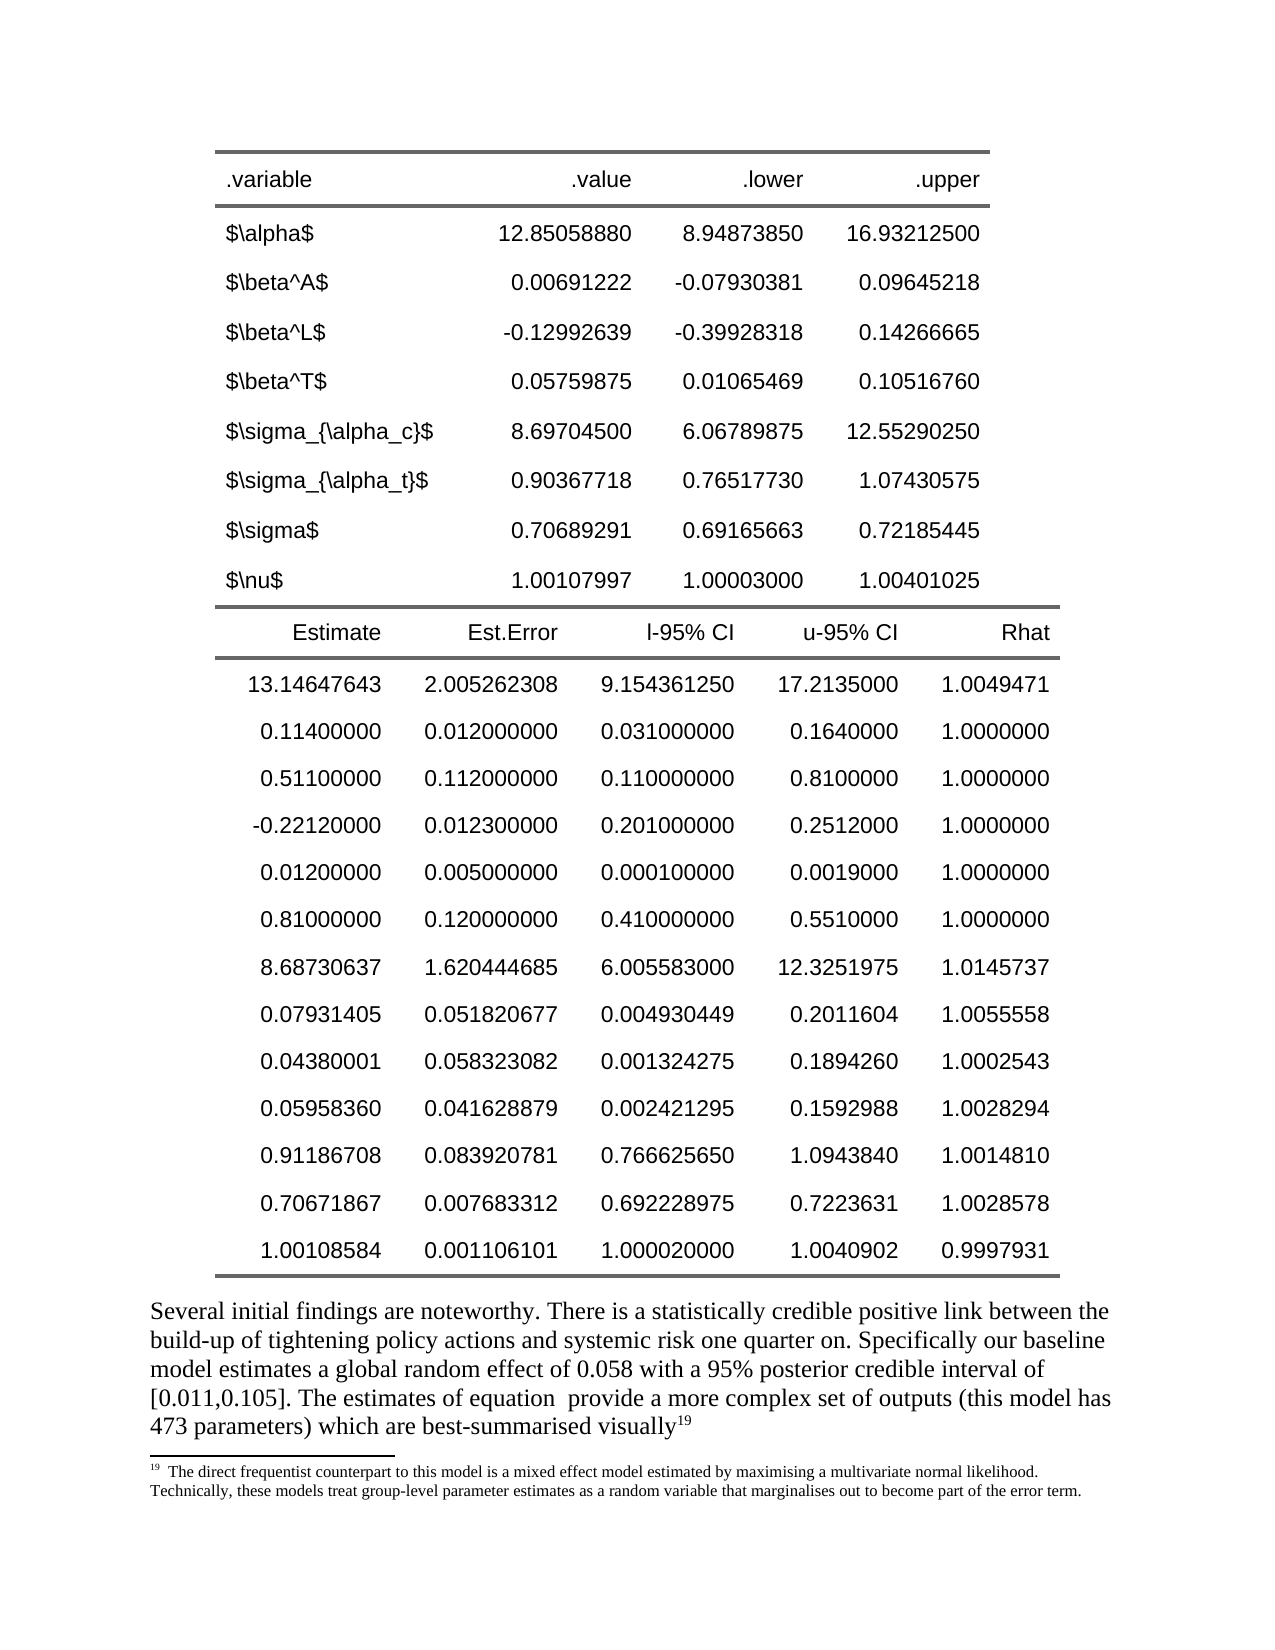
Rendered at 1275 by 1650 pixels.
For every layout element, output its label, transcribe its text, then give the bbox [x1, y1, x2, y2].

table_cell 0.01200000 [215, 849, 392, 896]
table_cell 0.76517730 [642, 456, 813, 505]
table_cell 0.81000000 [215, 896, 392, 943]
table_cell 2.005262308 [392, 660, 568, 707]
table_cell 8.94873850 [642, 208, 813, 257]
text Several initial findings are noteworthy. There is a statistically credible positive link between the build-up of tightening policy actions and systemic risk one quarter on. Specifically our baseline model estimates a global random effect of 0.058 with a 95% posterior credible interval of [0.011,0.105]. The estimates of equation provide a more complex set of outputs (this model has 473 parameters) which are best-summarised visually [150, 1296, 1125, 1440]
table_cell 1.07430575 [814, 456, 990, 505]
table_cell 8.68730637 [215, 943, 392, 990]
table_cell 1.00107997 [466, 555, 642, 604]
table_cell $\alpha$ [215, 208, 466, 257]
table_cell 1.0040902 [745, 1226, 909, 1273]
table_cell 1.620444685 [392, 943, 568, 990]
table_cell 1.0000000 [909, 896, 1060, 943]
table_cell 1.0028294 [909, 1085, 1060, 1132]
table_cell 16.93212500 [814, 208, 990, 257]
table_cell 1.0049471 [909, 660, 1060, 707]
table_cell 13.14647643 [215, 660, 392, 707]
table_cell -0.12992639 [466, 307, 642, 357]
table_cell 0.110000000 [568, 755, 745, 802]
table_cell 12.55290250 [814, 406, 990, 456]
table_cell 0.10516760 [814, 357, 990, 406]
table_cell 0.031000000 [568, 707, 745, 754]
table_cell $\sigma_{\alpha_c}$ [215, 406, 466, 456]
table_cell $\sigma_{\alpha_t}$ [215, 456, 466, 505]
table_cell 0.70689291 [466, 505, 642, 555]
table_cell 1.0055558 [909, 990, 1060, 1038]
table_cell 0.9997931 [909, 1226, 1060, 1273]
table_cell $\nu$ [215, 555, 466, 604]
table_header .upper [814, 154, 990, 204]
table_cell 0.04380001 [215, 1038, 392, 1085]
table_cell 0.1640000 [745, 707, 909, 754]
table_cell 1.0028578 [909, 1179, 1060, 1226]
table_cell 0.7223631 [745, 1179, 909, 1226]
table_cell 9.154361250 [568, 660, 745, 707]
table_cell 0.120000000 [392, 896, 568, 943]
table_cell 0.005000000 [392, 849, 568, 896]
table_cell 0.000100000 [568, 849, 745, 896]
table_cell 0.09645218 [814, 258, 990, 307]
table_cell 1.0943840 [745, 1132, 909, 1179]
table_cell 0.112000000 [392, 755, 568, 802]
table_cell l-95% CI [568, 609, 745, 656]
table_cell 0.8100000 [745, 755, 909, 802]
table_header .variable [215, 154, 466, 204]
table_cell Est.Error [392, 609, 568, 656]
table_cell 0.012300000 [392, 802, 568, 849]
table_cell 0.51100000 [215, 755, 392, 802]
table_cell 0.05958360 [215, 1085, 392, 1132]
table_cell 1.00401025 [814, 555, 990, 604]
table_cell -0.22120000 [215, 802, 392, 849]
table_cell 0.083920781 [392, 1132, 568, 1179]
table_cell 0.0019000 [745, 849, 909, 896]
table_cell 0.692228975 [568, 1179, 745, 1226]
table_cell 0.002421295 [568, 1085, 745, 1132]
table_cell 1.0000000 [909, 802, 1060, 849]
table_cell 6.06789875 [642, 406, 813, 456]
table_cell 1.000020000 [568, 1226, 745, 1273]
table_cell $\beta^A$ [215, 258, 466, 307]
table_cell $\beta^T$ [215, 357, 466, 406]
table_cell -0.39928318 [642, 307, 813, 357]
table_cell 0.5510000 [745, 896, 909, 943]
table_cell 0.004930449 [568, 990, 745, 1038]
table_cell 0.91186708 [215, 1132, 392, 1179]
table_cell 0.041628879 [392, 1085, 568, 1132]
table_cell $\beta^L$ [215, 307, 466, 357]
table_cell 0.00691222 [466, 258, 642, 307]
table_cell 1.0014810 [909, 1132, 1060, 1179]
table_cell $\sigma$ [215, 505, 466, 555]
table_cell 0.051820677 [392, 990, 568, 1038]
table_cell 1.0000000 [909, 707, 1060, 754]
table_cell 0.72185445 [814, 505, 990, 555]
table_cell 1.00108584 [215, 1226, 392, 1273]
table_cell 0.007683312 [392, 1179, 568, 1226]
table_cell 0.01065469 [642, 357, 813, 406]
table_cell 0.11400000 [215, 707, 392, 754]
table_cell 12.85058880 [466, 208, 642, 257]
table_cell 0.2512000 [745, 802, 909, 849]
table_cell 1.0145737 [909, 943, 1060, 990]
table_cell 1.0000000 [909, 755, 1060, 802]
table_header .value [466, 154, 642, 204]
table_cell 8.69704500 [466, 406, 642, 456]
table_cell 1.00003000 [642, 555, 813, 604]
table_cell 0.012000000 [392, 707, 568, 754]
table_cell 0.90367718 [466, 456, 642, 505]
table_cell u-95% CI [745, 609, 909, 656]
table_cell 0.001324275 [568, 1038, 745, 1085]
table_cell 0.058323082 [392, 1038, 568, 1085]
table_cell 0.1894260 [745, 1038, 909, 1085]
table_cell 0.70671867 [215, 1179, 392, 1226]
table_cell 17.2135000 [745, 660, 909, 707]
table_cell 0.69165663 [642, 505, 813, 555]
table_cell 12.3251975 [745, 943, 909, 990]
table_cell 0.766625650 [568, 1132, 745, 1179]
table_cell 1.0002543 [909, 1038, 1060, 1085]
table_cell 0.14266665 [814, 307, 990, 357]
table_cell Rhat [909, 609, 1060, 656]
table_cell 6.005583000 [568, 943, 745, 990]
table_cell 0.07931405 [215, 990, 392, 1038]
table_cell 0.201000000 [568, 802, 745, 849]
table_cell 0.1592988 [745, 1085, 909, 1132]
table_cell Estimate [215, 609, 392, 656]
table_cell -0.07930381 [642, 258, 813, 307]
table_cell 0.2011604 [745, 990, 909, 1038]
table_cell 0.05759875 [466, 357, 642, 406]
table_header .lower [642, 154, 813, 204]
table_cell 0.410000000 [568, 896, 745, 943]
table_cell 1.0000000 [909, 849, 1060, 896]
table_cell 0.001106101 [392, 1226, 568, 1273]
